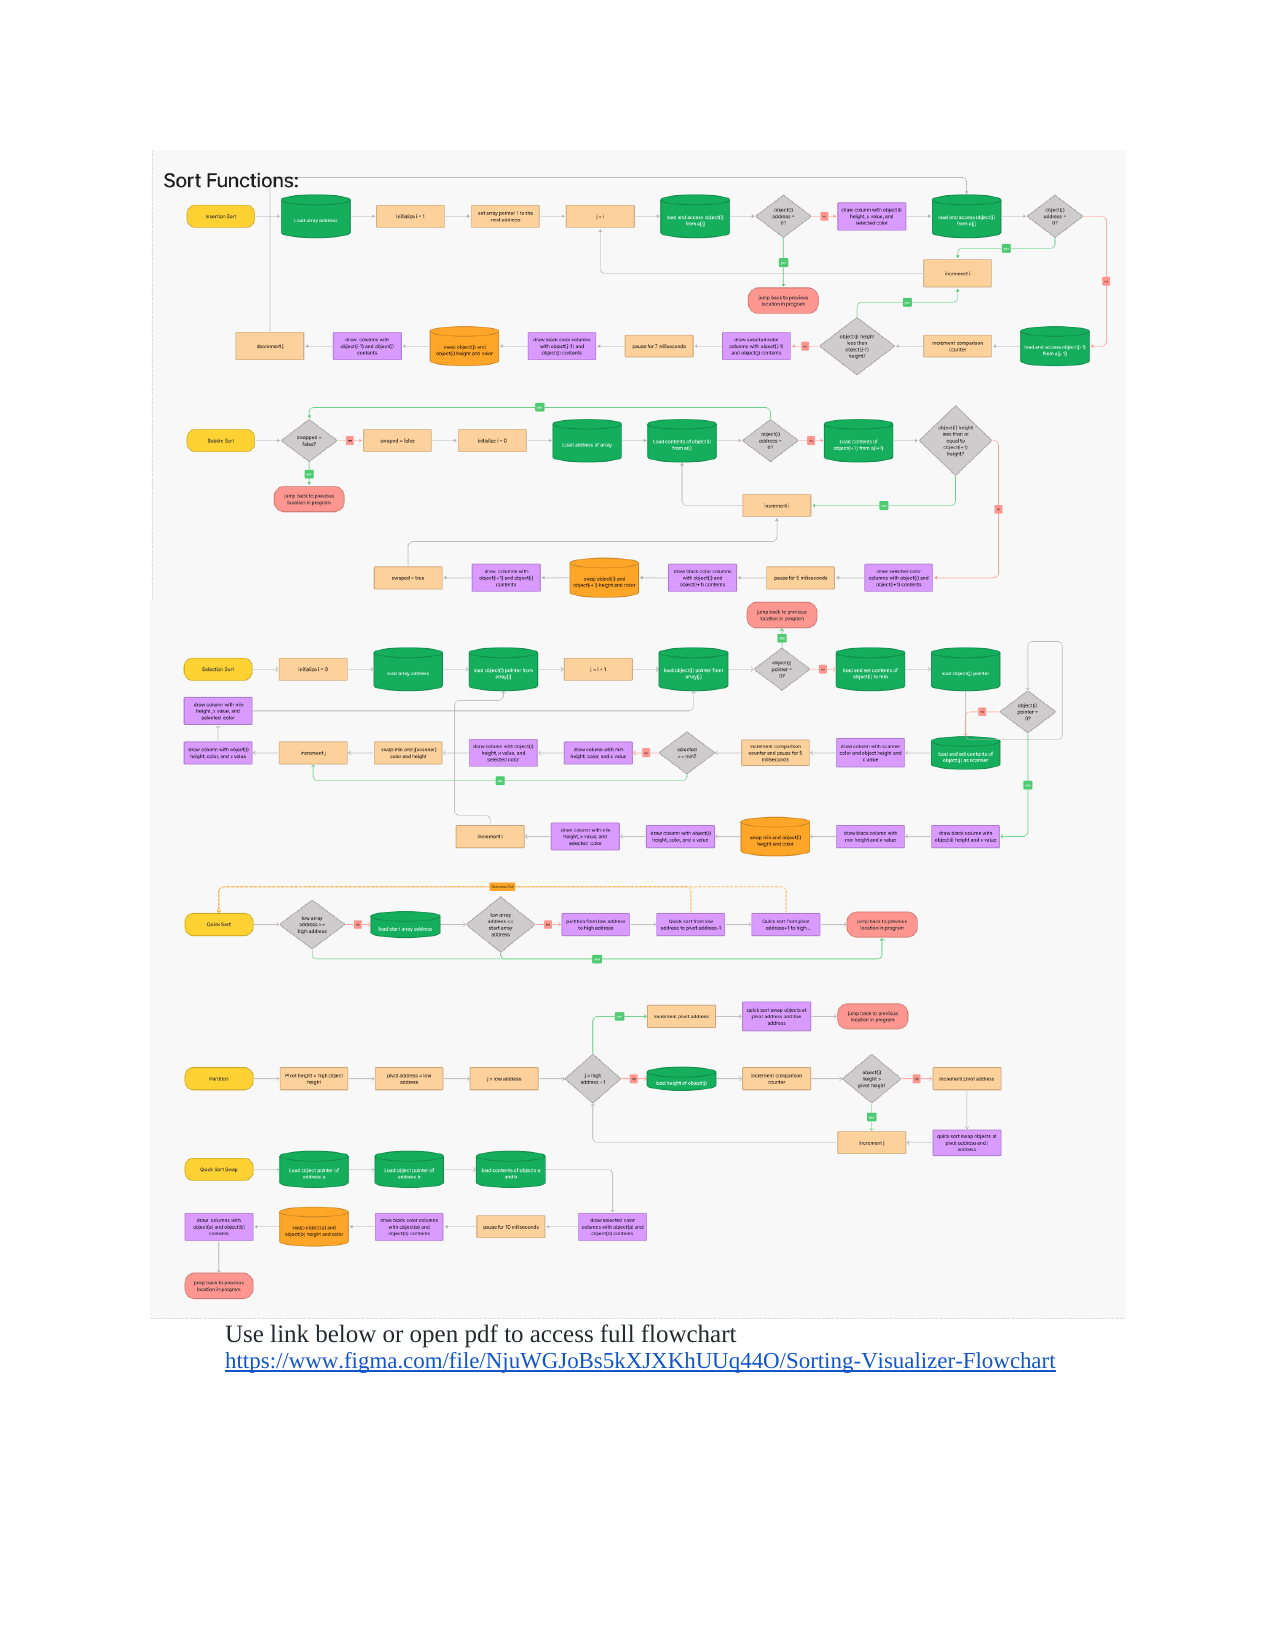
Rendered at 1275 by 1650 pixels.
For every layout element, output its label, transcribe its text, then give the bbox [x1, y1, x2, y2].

text Use link below or open pdf to access full flowchart [225, 1319, 1125, 1347]
picture [150, 150, 1125, 1319]
text https://www.figma.com/file/NjuWGJoBs5kXJXKhUUq44O/Sorting-Visualizer-Flowchart [225, 1347, 1125, 1374]
